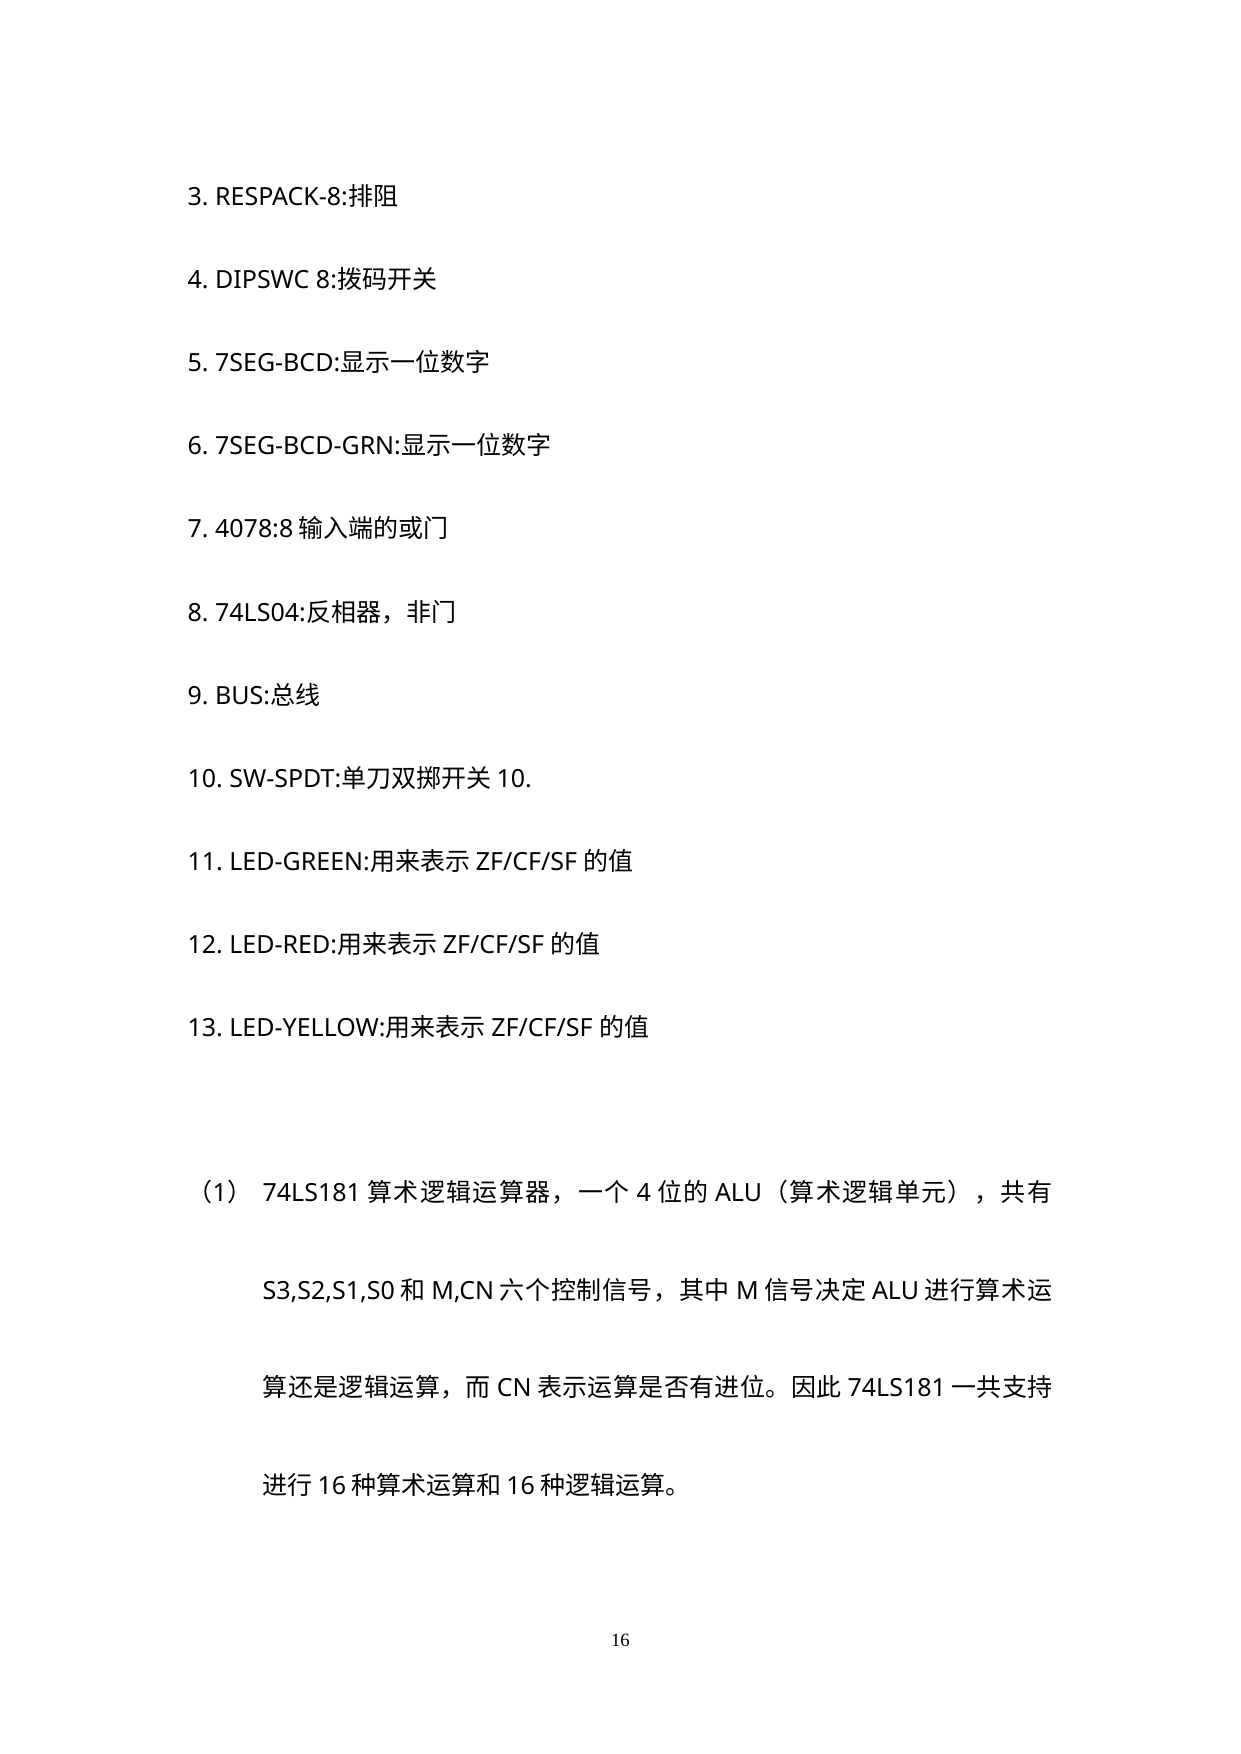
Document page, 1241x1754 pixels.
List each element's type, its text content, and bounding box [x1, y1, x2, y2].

text 10. SW-SPDT:单刀双掷开关10. [187, 744, 1053, 809]
text 5. 7SEG-BCD:显示一位数字 [187, 328, 1053, 393]
text 11. LED-GREEN:用来表示 ZF/CF/SF 的值 [187, 827, 1053, 892]
text 4. DIPSWC 8:拨码开关 [187, 245, 1053, 310]
text 12. LED-RED:用来表示 ZF/CF/SF 的值 [187, 910, 1053, 975]
text 8. 74LS04:反相器，非门 [187, 578, 1053, 643]
text 7. 4078:8输入端的或门 [187, 494, 1053, 559]
list 74LS181算术逻辑运算器，一个4位的ALU（算术逻辑单元），共有S3,S2,S1,S0和M,CN六个控制信号，其中M信号决定ALU进行算术运算还是逻辑运算，而CN表示运算是否有进位。因此74LS181一共支持进行16种算术运算和16种逻辑运算。 [187, 1158, 1053, 1516]
text 9. BUS:总线 [187, 661, 1053, 726]
text 3. RESPACK-8:排阻 [187, 162, 1053, 227]
text 13. LED-YELLOW:用来表示 ZF/CF/SF 的值 [187, 993, 1053, 1058]
text 6. 7SEG-BCD-GRN:显示一位数字 [187, 411, 1053, 476]
